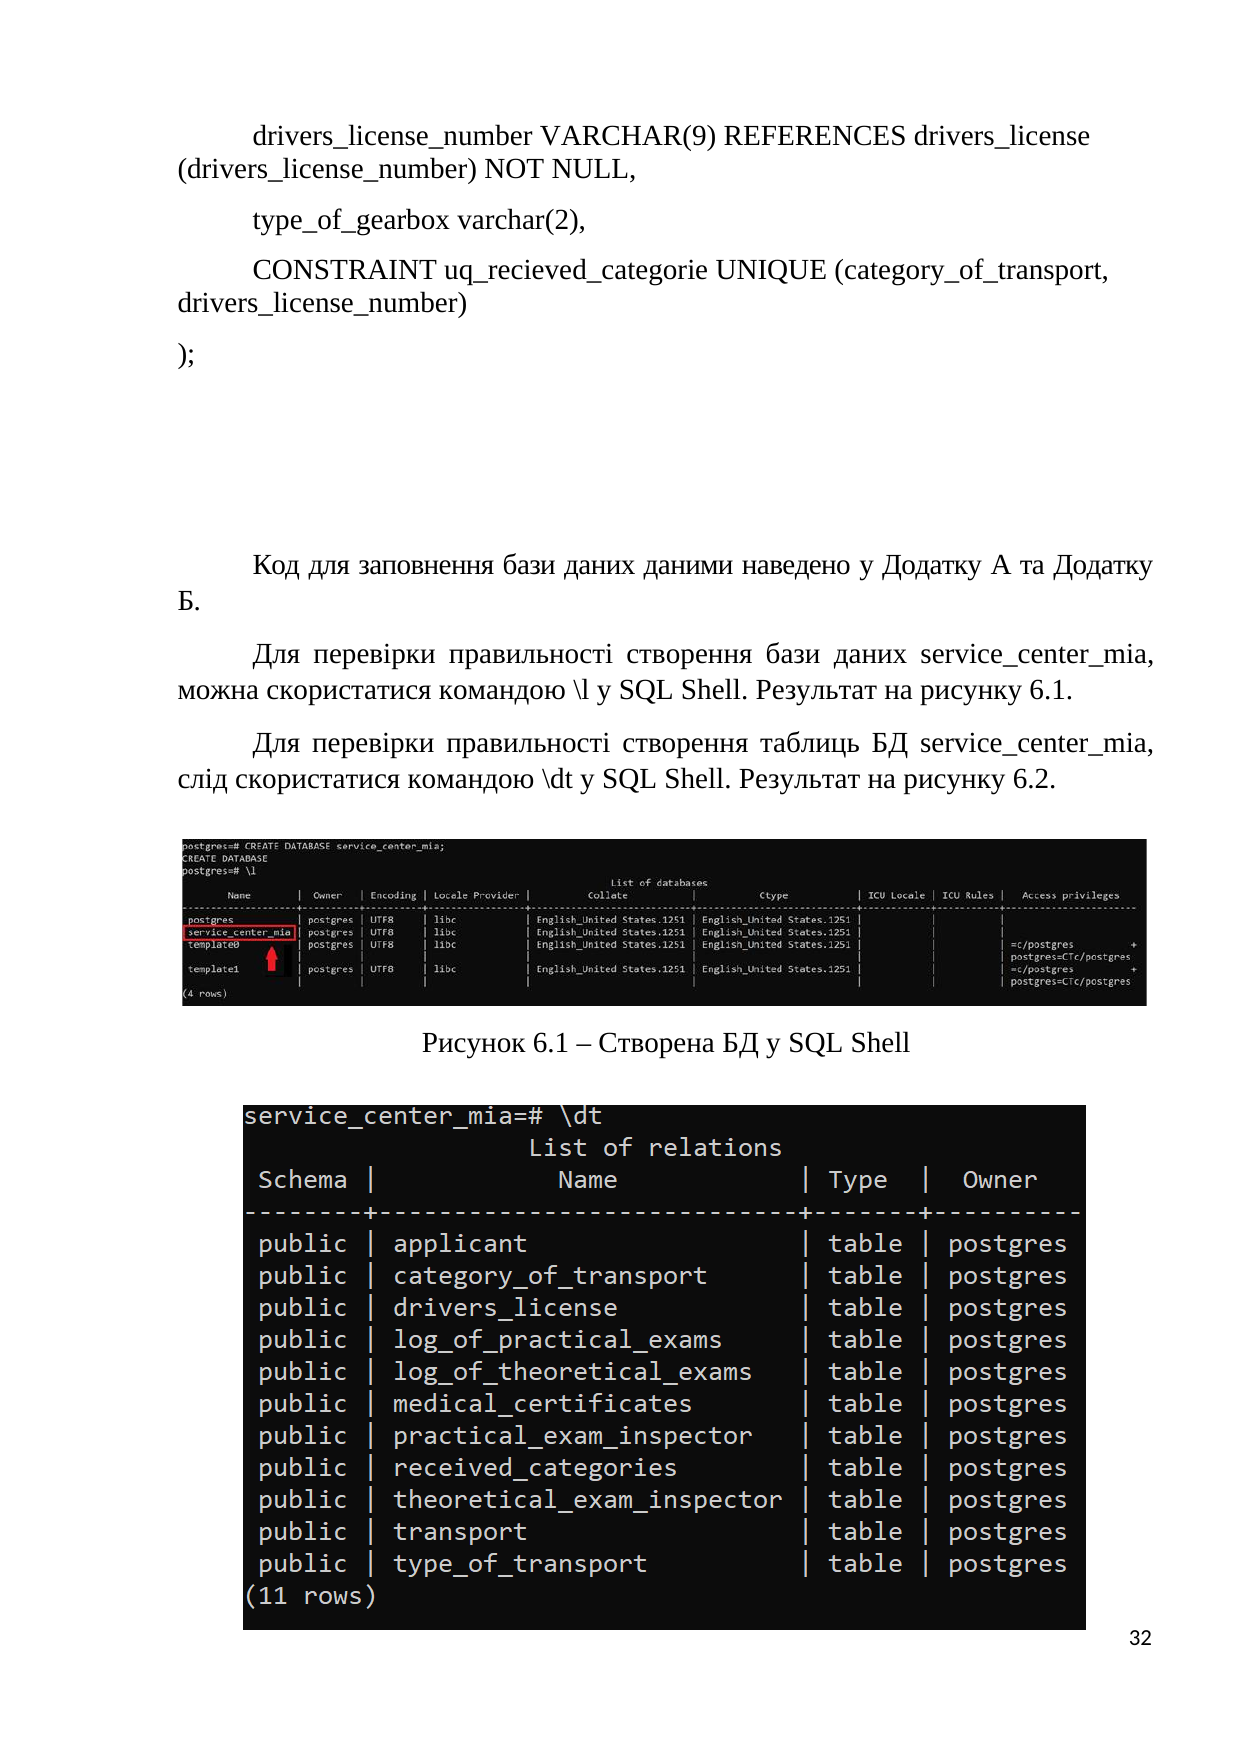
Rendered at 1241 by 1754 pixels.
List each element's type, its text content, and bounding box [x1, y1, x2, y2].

text type_of_gearbox varchar(2), [177, 202, 1155, 235]
text Рисунок 6.1 – Створена БД у SQL Shell [177, 1025, 1155, 1059]
text ); [177, 336, 1155, 369]
picture [182, 839, 1147, 1006]
text Код для заповнення бази даних даними наведено у Додатку А та Додатку Б. [177, 547, 1155, 617]
text Для перевірки правильності створення таблиць БД service_center_mia, слід скористатися командою \dt у SQL Shell. Результат на рисунку 6.2. [177, 725, 1155, 795]
picture [243, 1105, 1086, 1630]
text drivers_license_number VARCHAR(9) REFERENCES drivers_license (drivers_license_number) NOT NULL, [177, 118, 1155, 185]
text Для перевірки правильності створення бази даних service_center_mia, можна скористатися командою \l у SQL Shell. Результат на рисунку 6.1. [177, 636, 1155, 706]
text CONSTRAINT uq_recieved_categorie UNIQUE (category_of_transport, drivers_license_number) [177, 252, 1155, 319]
